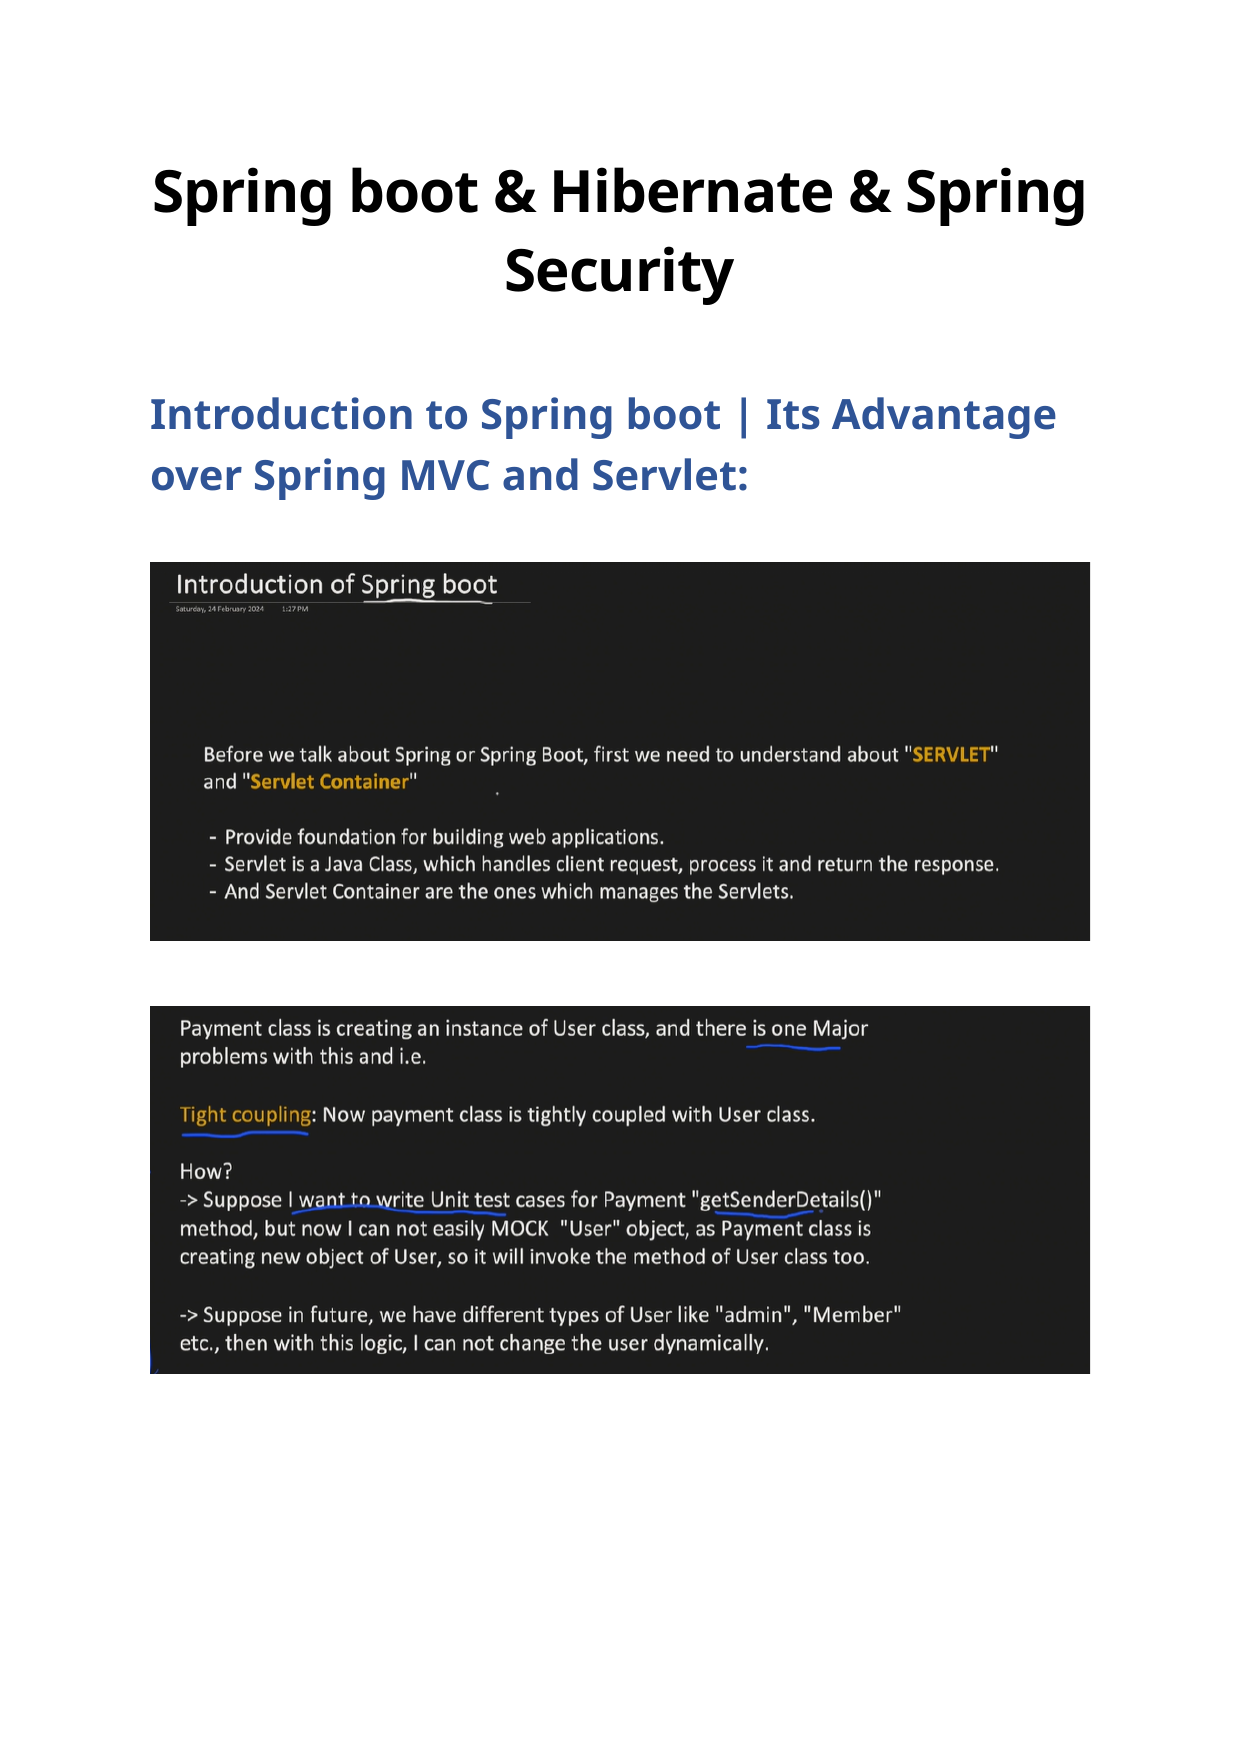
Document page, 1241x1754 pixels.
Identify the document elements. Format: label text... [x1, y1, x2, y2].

picture [150, 562, 1091, 941]
title Spring boot & Hibernate & Spring Security [150, 150, 1090, 309]
subtitle Introduction to Spring boot | Its Advantage over Spring MVC and Servlet: [150, 385, 1090, 503]
picture [150, 1006, 1091, 1374]
